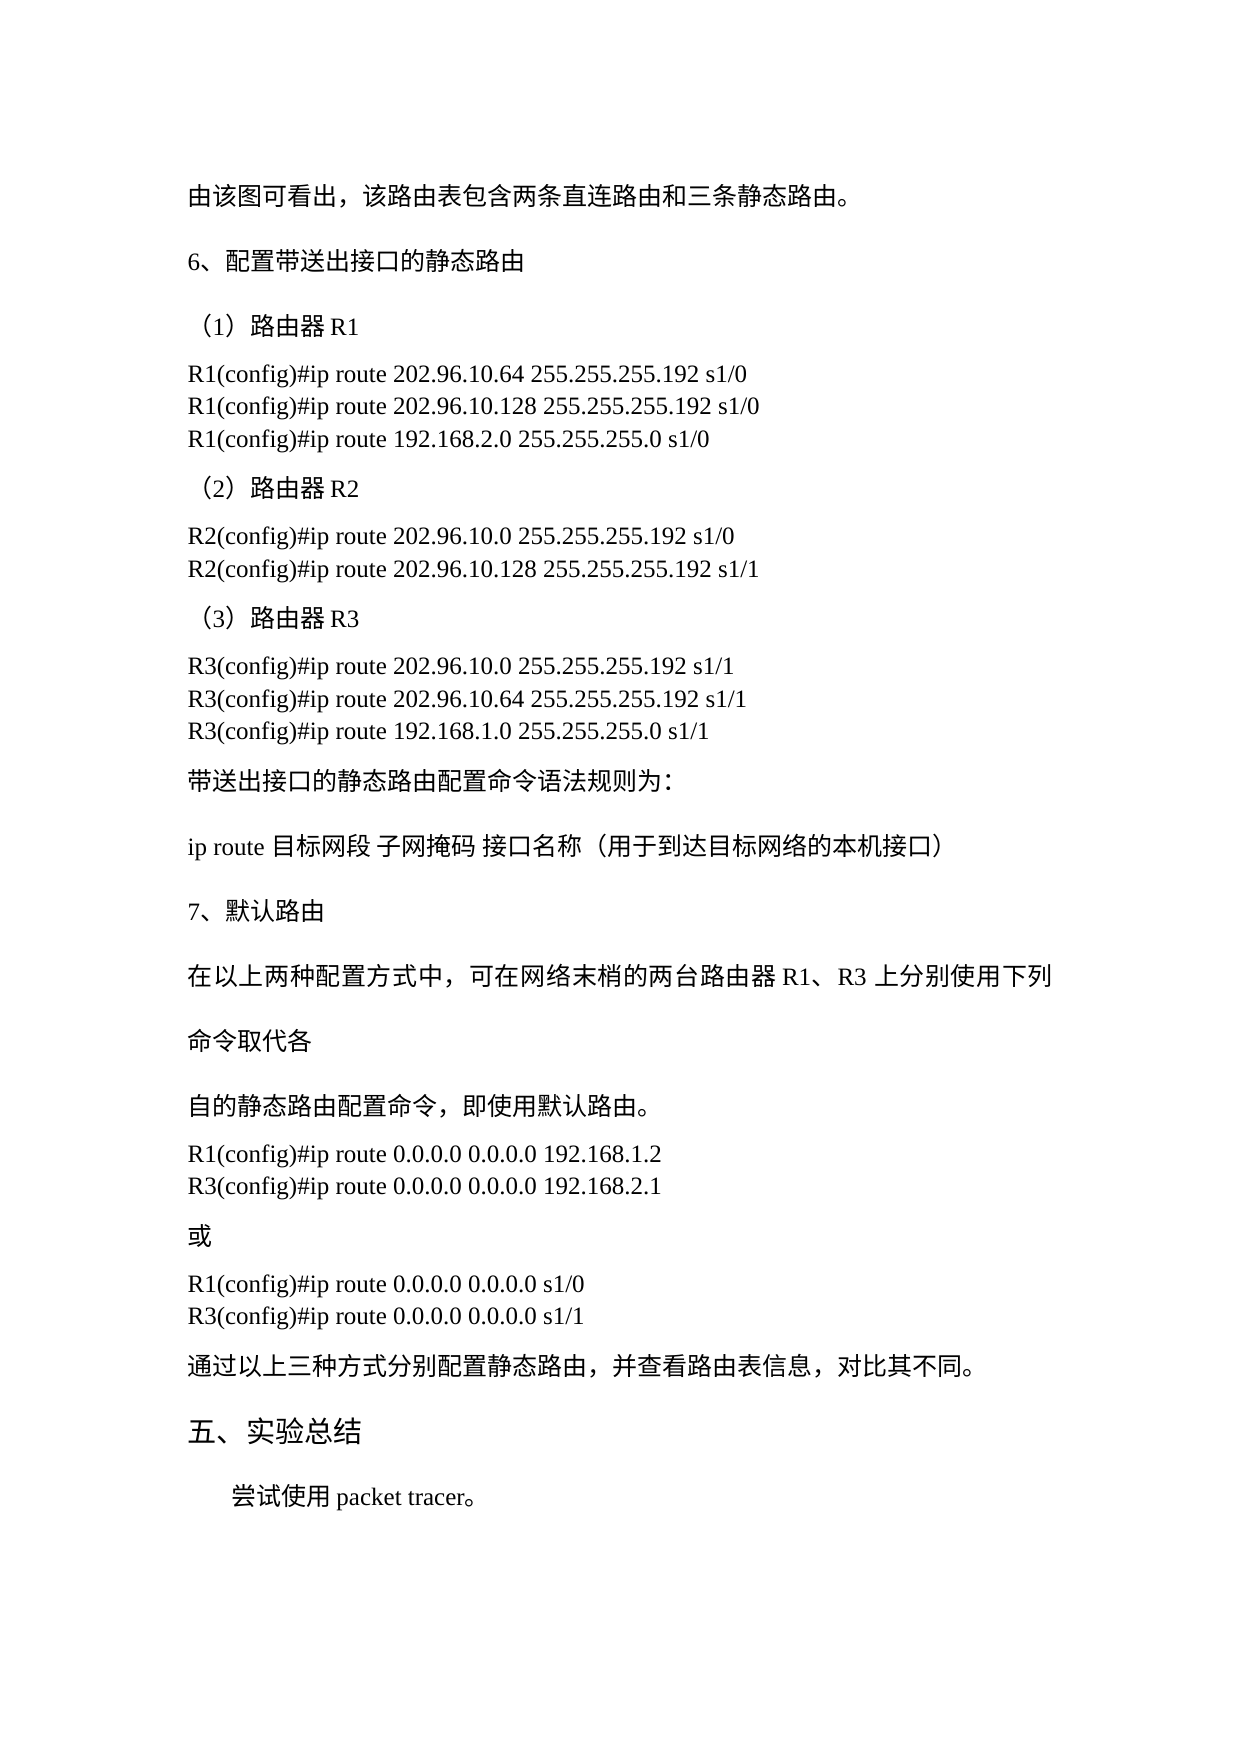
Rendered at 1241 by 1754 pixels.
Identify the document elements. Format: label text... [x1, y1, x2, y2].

text （1）路由器R1 [187, 292, 1053, 357]
text 7、默认路由 [187, 877, 1053, 942]
text R3(config)#ip route 0.0.0.0 0.0.0.0 s1/1 [187, 1299, 1053, 1332]
text 由该图可看出，该路由表包含两条直连路由和三条静态路由。 [187, 162, 1053, 227]
text 自的静态路由配置命令，即使用默认路由。 [187, 1072, 1053, 1137]
list 实验总结 [187, 1397, 1053, 1462]
text R3(config)#ip route 202.96.10.64 255.255.255.192 s1/1 [187, 682, 1053, 714]
text ip route 目标网段 子网掩码 接口名称（用于到达目标网络的本机接口） [187, 812, 1053, 877]
text R1(config)#ip route 0.0.0.0 0.0.0.0 s1/0 [187, 1267, 1053, 1299]
text 带送出接口的静态路由配置命令语法规则为： [187, 747, 1053, 812]
text R3(config)#ip route 202.96.10.0 255.255.255.192 s1/1 [187, 649, 1053, 682]
text R2(config)#ip route 202.96.10.0 255.255.255.192 s1/0 [187, 519, 1053, 552]
text R1(config)#ip route 192.168.2.0 255.255.255.0 s1/0 [187, 422, 1053, 454]
text R3(config)#ip route 0.0.0.0 0.0.0.0 192.168.2.1 [187, 1169, 1053, 1202]
text R3(config)#ip route 192.168.1.0 255.255.255.0 s1/1 [187, 714, 1053, 747]
text 尝试使用packet tracer。 [187, 1462, 1053, 1527]
text 或 [187, 1202, 1053, 1267]
text 在以上两种配置方式中，可在网络末梢的两台路由器R1、R3 上分别使用下列命令取代各 [187, 942, 1053, 1072]
text （3）路由器R3 [187, 584, 1053, 649]
text R2(config)#ip route 202.96.10.128 255.255.255.192 s1/1 [187, 552, 1053, 584]
text R1(config)#ip route 202.96.10.64 255.255.255.192 s1/0 [187, 357, 1053, 389]
text 通过以上三种方式分别配置静态路由，并查看路由表信息，对比其不同。 [187, 1332, 1053, 1397]
text R1(config)#ip route 0.0.0.0 0.0.0.0 192.168.1.2 [187, 1137, 1053, 1169]
text （2）路由器R2 [187, 454, 1053, 519]
text 6、配置带送出接口的静态路由 [187, 227, 1053, 292]
text R1(config)#ip route 202.96.10.128 255.255.255.192 s1/0 [187, 389, 1053, 422]
